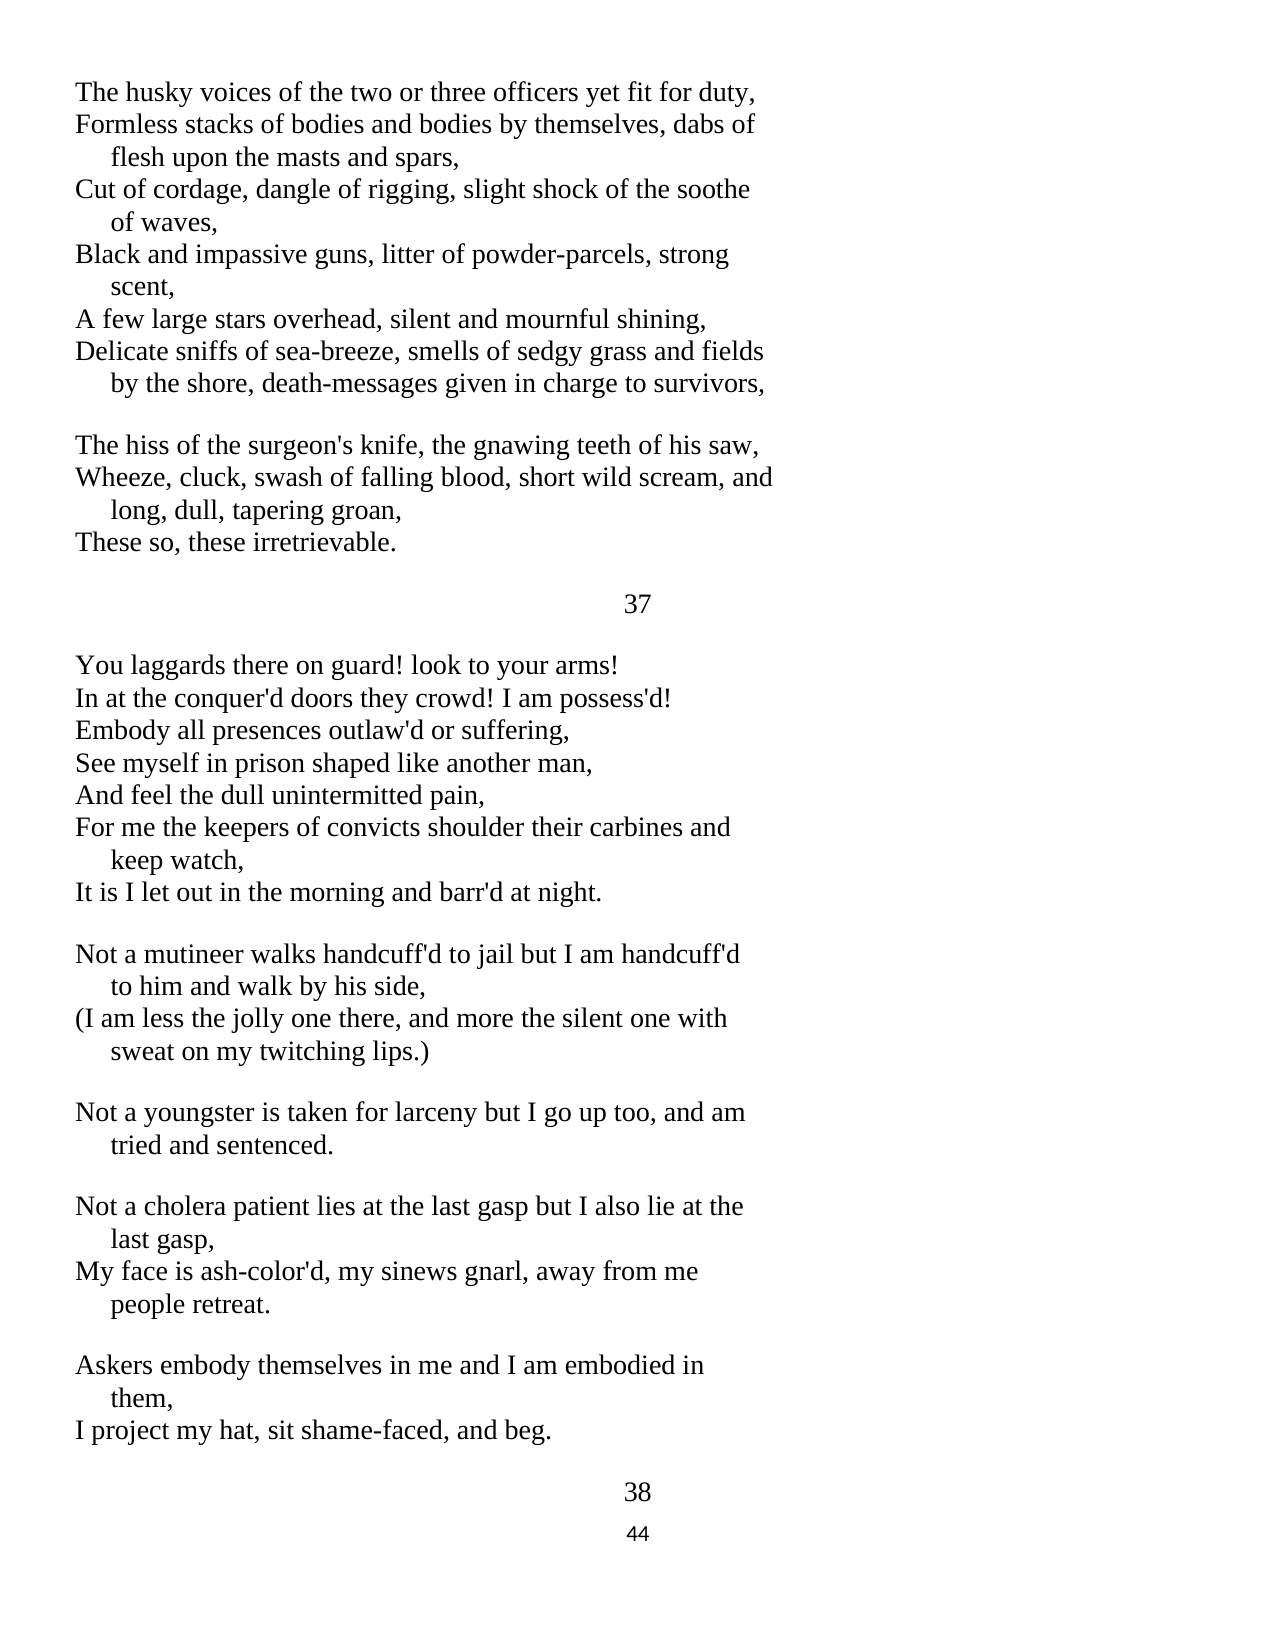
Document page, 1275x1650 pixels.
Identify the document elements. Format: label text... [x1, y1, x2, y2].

text 37 [75, 587, 1200, 619]
text Not a cholera patient lies at the last gasp but I also lie at the last gasp, My face is ash-color'd, my sinews gnarl, away from me people retreat. [75, 1189, 1200, 1319]
text You laggards there on guard! look to your arms! In at the conquer'd doors they crowd! I am possess'd! Embody all presences outlaw'd or suffering, See myself in prison shaped like another man, And feel the dull unintermitted pain, For me the keepers of convicts shoulder their carbines and keep watch, It is I let out in the morning and barr'd at night. [75, 648, 1200, 908]
text Not a youngster is taken for larceny but I go up too, and am tried and sentenced. [75, 1096, 1200, 1160]
text The hiss of the surgeon's knife, the gnawing teeth of his saw, Wheeze, cluck, swash of falling blood, short wild scream, and long, dull, tapering groan, These so, these irretrievable. [75, 428, 1200, 558]
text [75, 75, 1200, 399]
text 38 [75, 1474, 1200, 1507]
text Askers embody themselves in me and I am embodied in them, I project my hat, sit shame-faced, and beg. [75, 1348, 1200, 1445]
text Not a mutineer walks handcuff'd to jail but I am handcuff'd to him and walk by his side, (I am less the jolly one there, and more the silent one with sweat on my twitching lips.) [75, 937, 1200, 1066]
